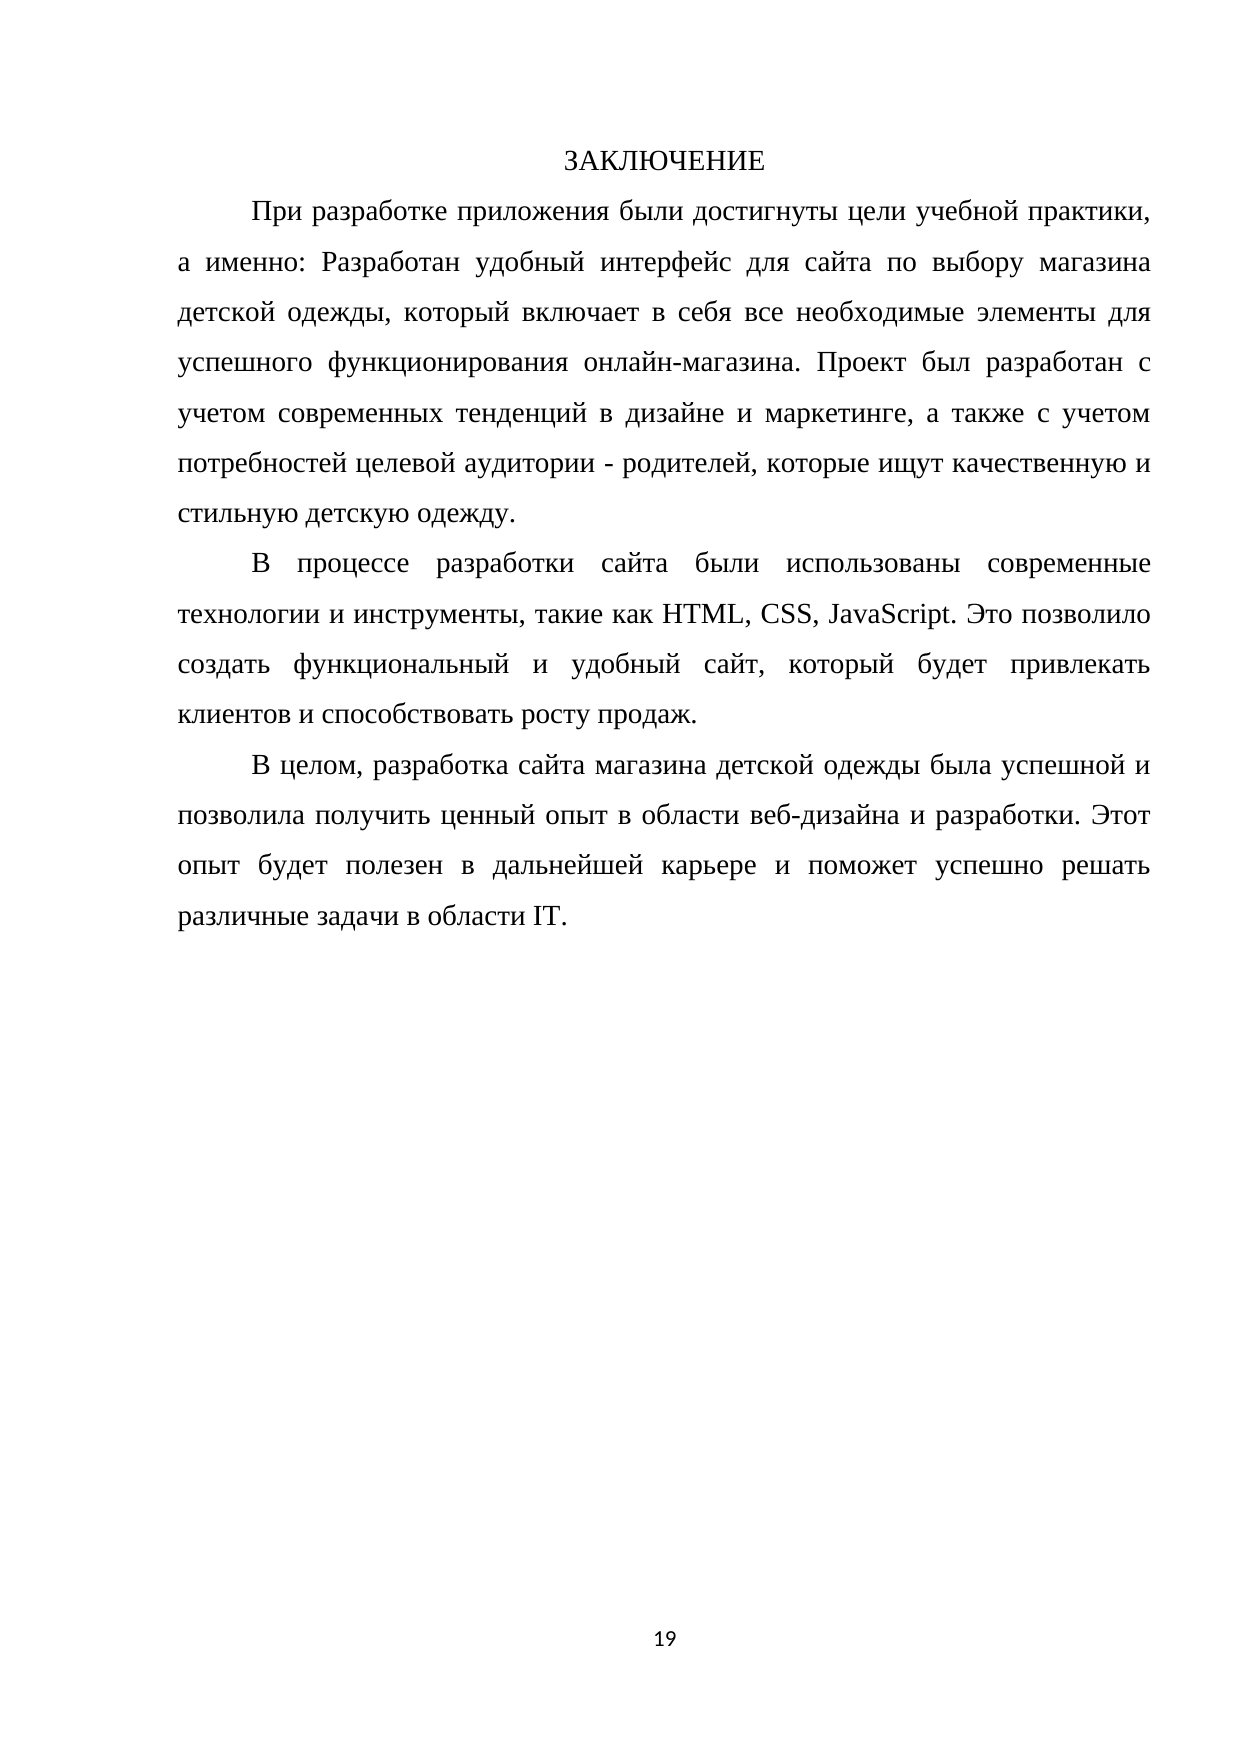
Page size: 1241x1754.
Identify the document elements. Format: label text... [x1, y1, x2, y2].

subtitle ЗАКЛЮЧЕНИЕ [177, 143, 1152, 177]
text В целом, разработка сайта магазина детской одежды была успешной и позволила получить ценный опыт в области веб-дизайна и разработки. Этот опыт будет полезен в дальнейшей карьере и поможет успешно решать различные задачи в области IT. [177, 747, 1152, 931]
text В процессе разработки сайта были использованы современные технологии и инструменты, такие как HTML, CSS, JavaScript. Это позволило создать функциональный и удобный сайт, который будет привлекать клиентов и способствовать росту продаж. [177, 546, 1152, 730]
text При разработке приложения были достигнуты цели учебной практики, а именно: Разработан удобный интерфейс для сайта по выбору магазина детской одежды, который включает в себя все необходимые элементы для успешного функционирования онлайн-магазина. Проект был разработан с учетом современных тенденций в дизайне и маркетинге, а также с учетом потребностей целевой аудитории - родителей, которые ищут качественную и стильную детскую одежду. [177, 193, 1152, 529]
